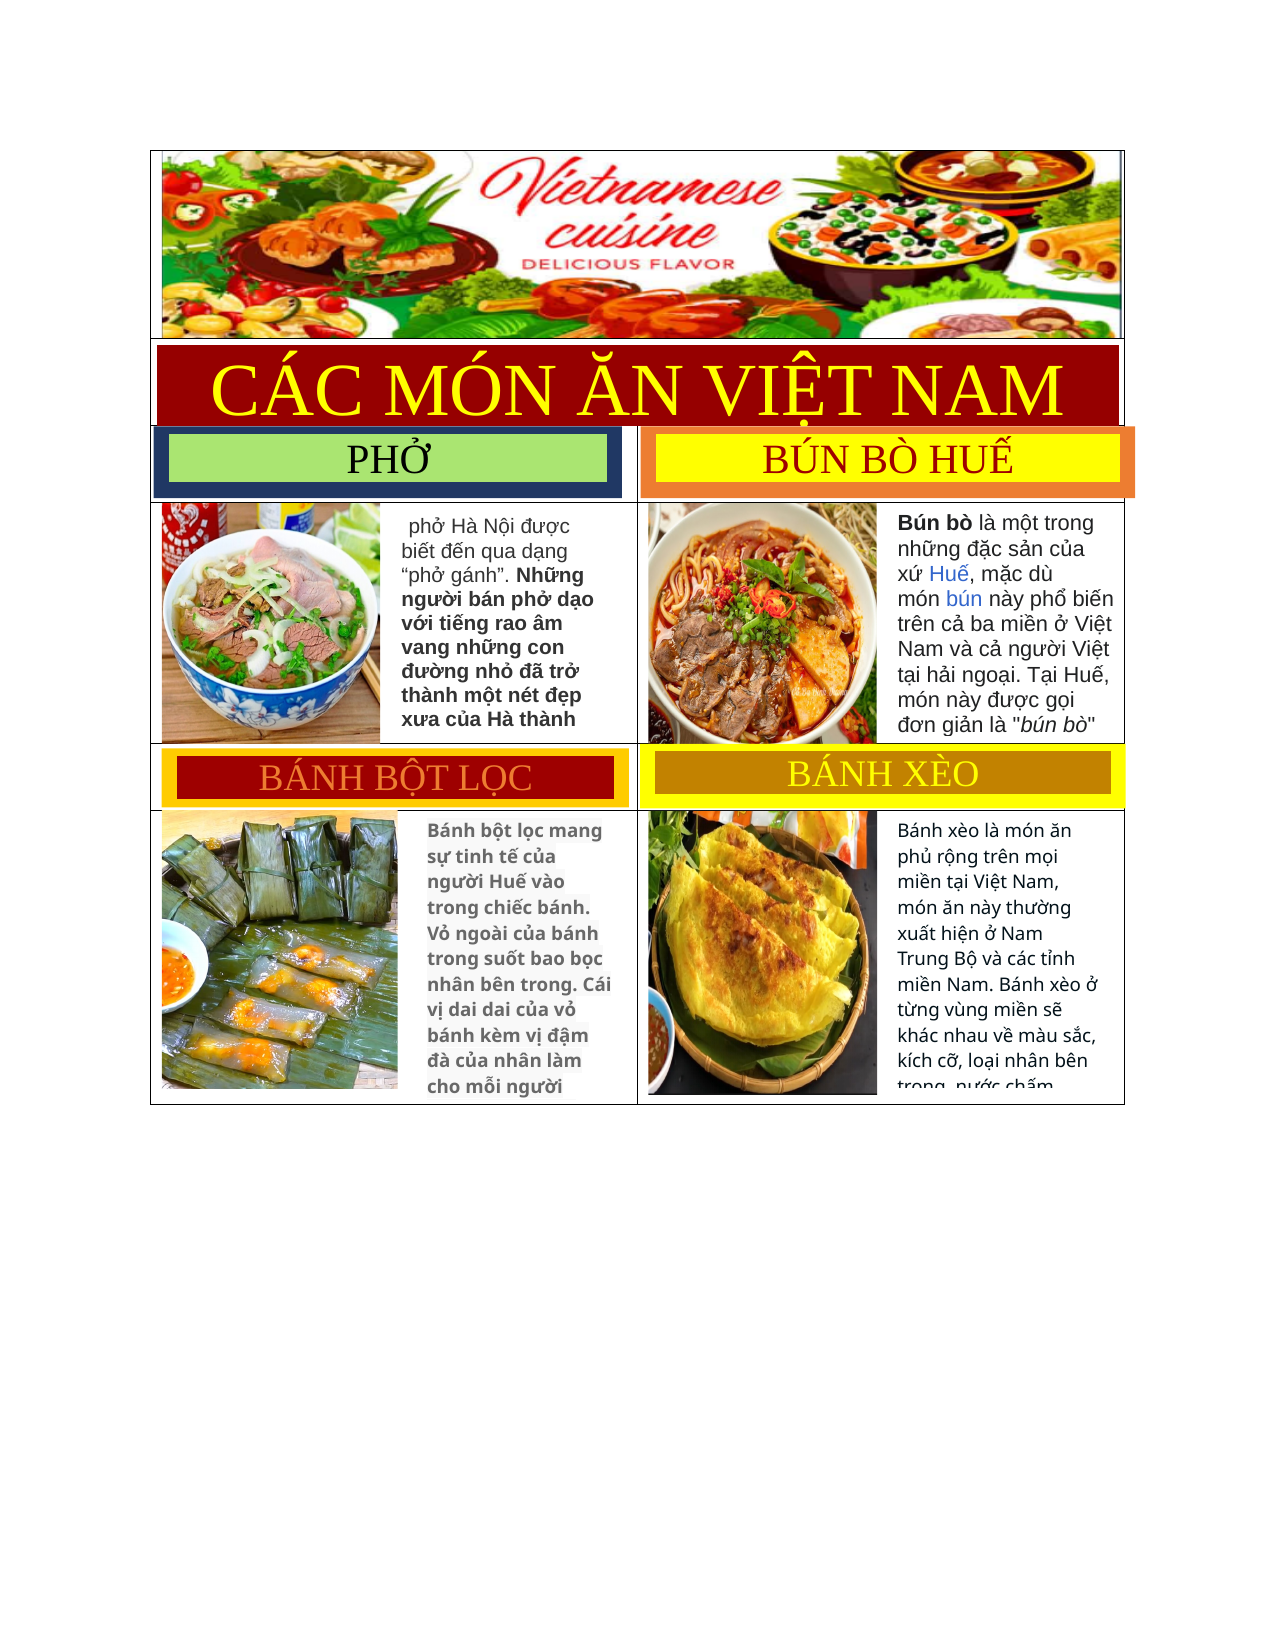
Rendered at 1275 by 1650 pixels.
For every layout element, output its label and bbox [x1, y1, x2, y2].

table_cell [151, 339, 1124, 425]
table_cell [151, 426, 637, 502]
picture [161, 503, 381, 744]
table_cell [151, 503, 161, 743]
table_cell [381, 503, 637, 743]
picture [161, 151, 1122, 338]
table_cell [638, 503, 648, 743]
table_cell [877, 503, 1124, 743]
picture [648, 503, 877, 743]
table_cell [151, 811, 637, 1104]
table_cell [638, 426, 1124, 502]
table_header [151, 151, 161, 338]
table_cell [151, 744, 637, 809]
table_cell [638, 811, 1124, 1104]
picture [161, 810, 398, 1089]
picture [648, 810, 878, 1095]
